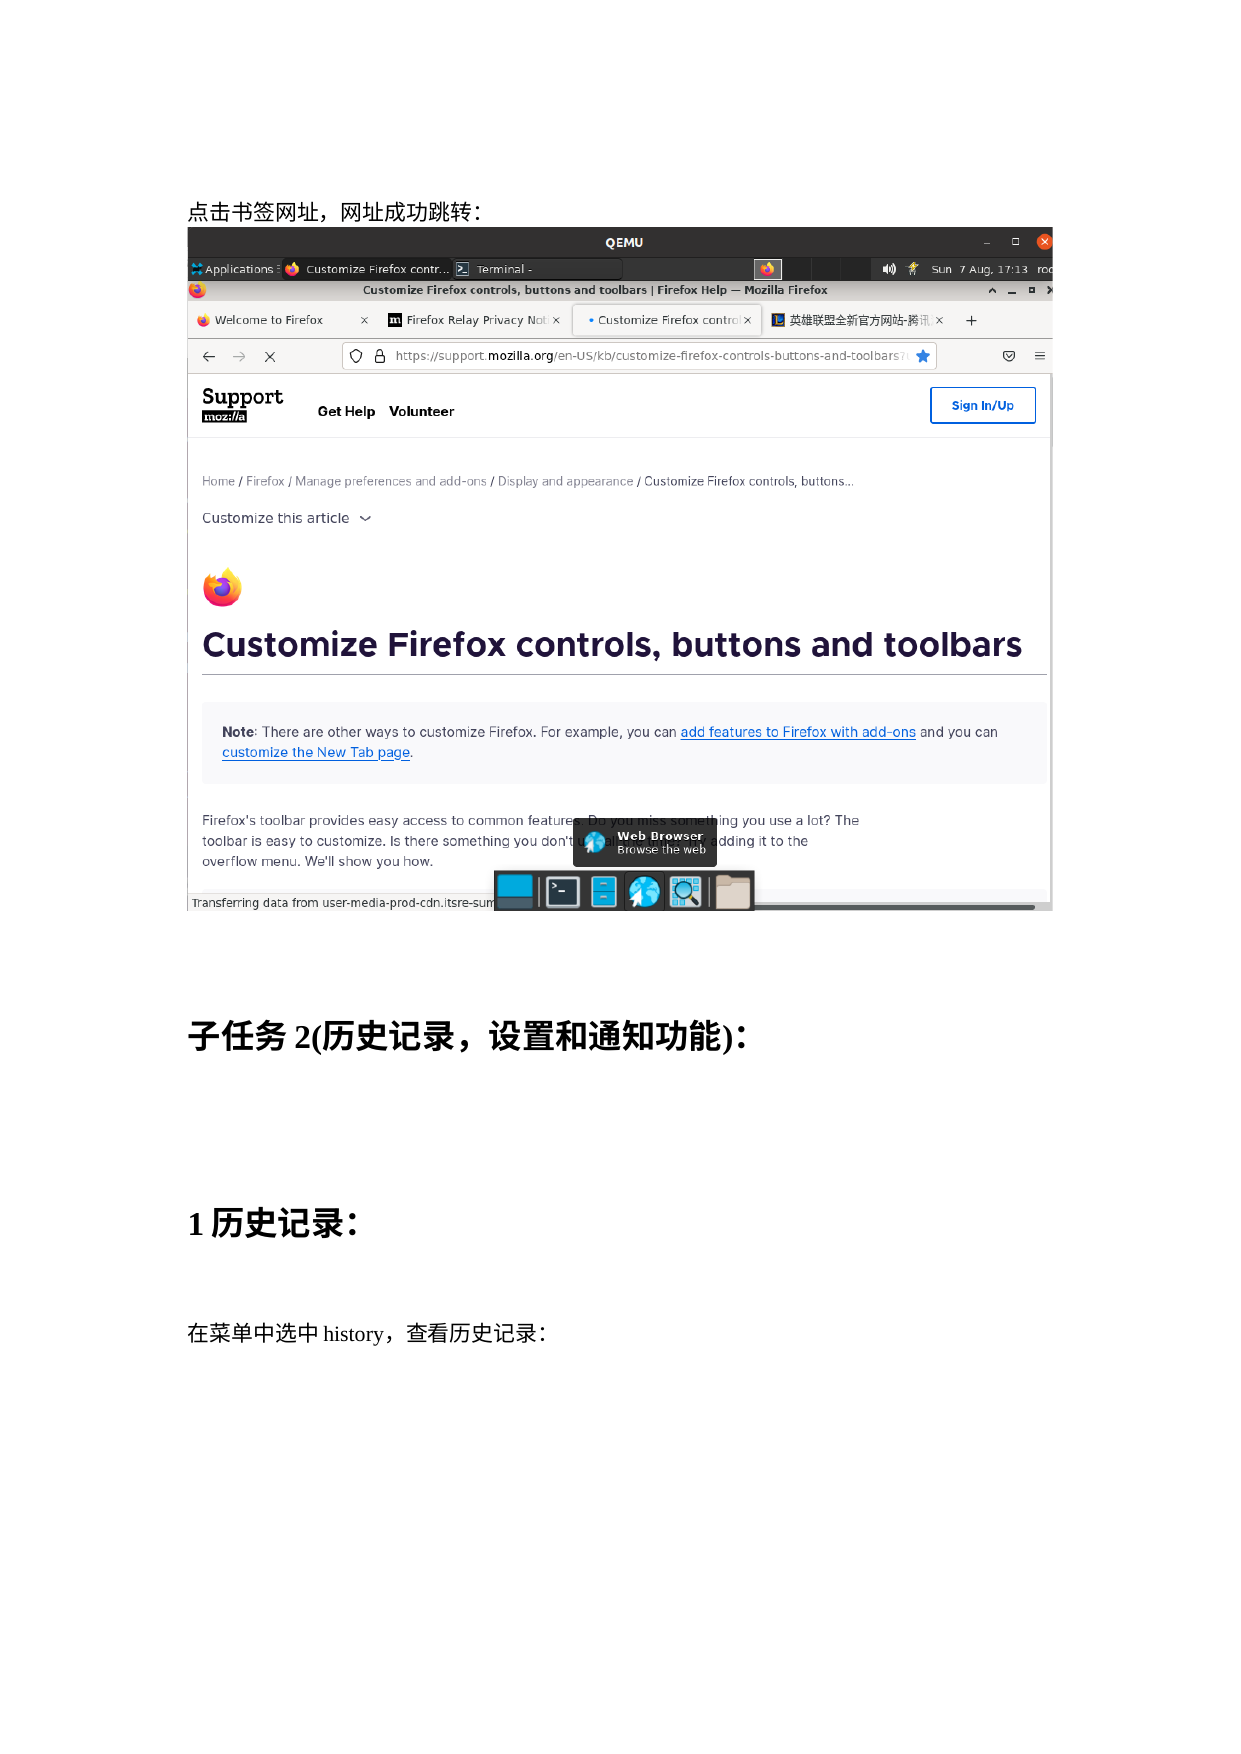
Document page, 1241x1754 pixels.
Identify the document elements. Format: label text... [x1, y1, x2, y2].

subtitle 1历史记录： [187, 1188, 1053, 1253]
subtitle 子任务2(历史记录，设置和通知功能)： [187, 1002, 1053, 1067]
text 在菜单中选中history，查看历史记录： [187, 1316, 1053, 1348]
picture [187, 227, 1053, 911]
text 点击书签网址，网址成功跳转： [187, 194, 1053, 227]
